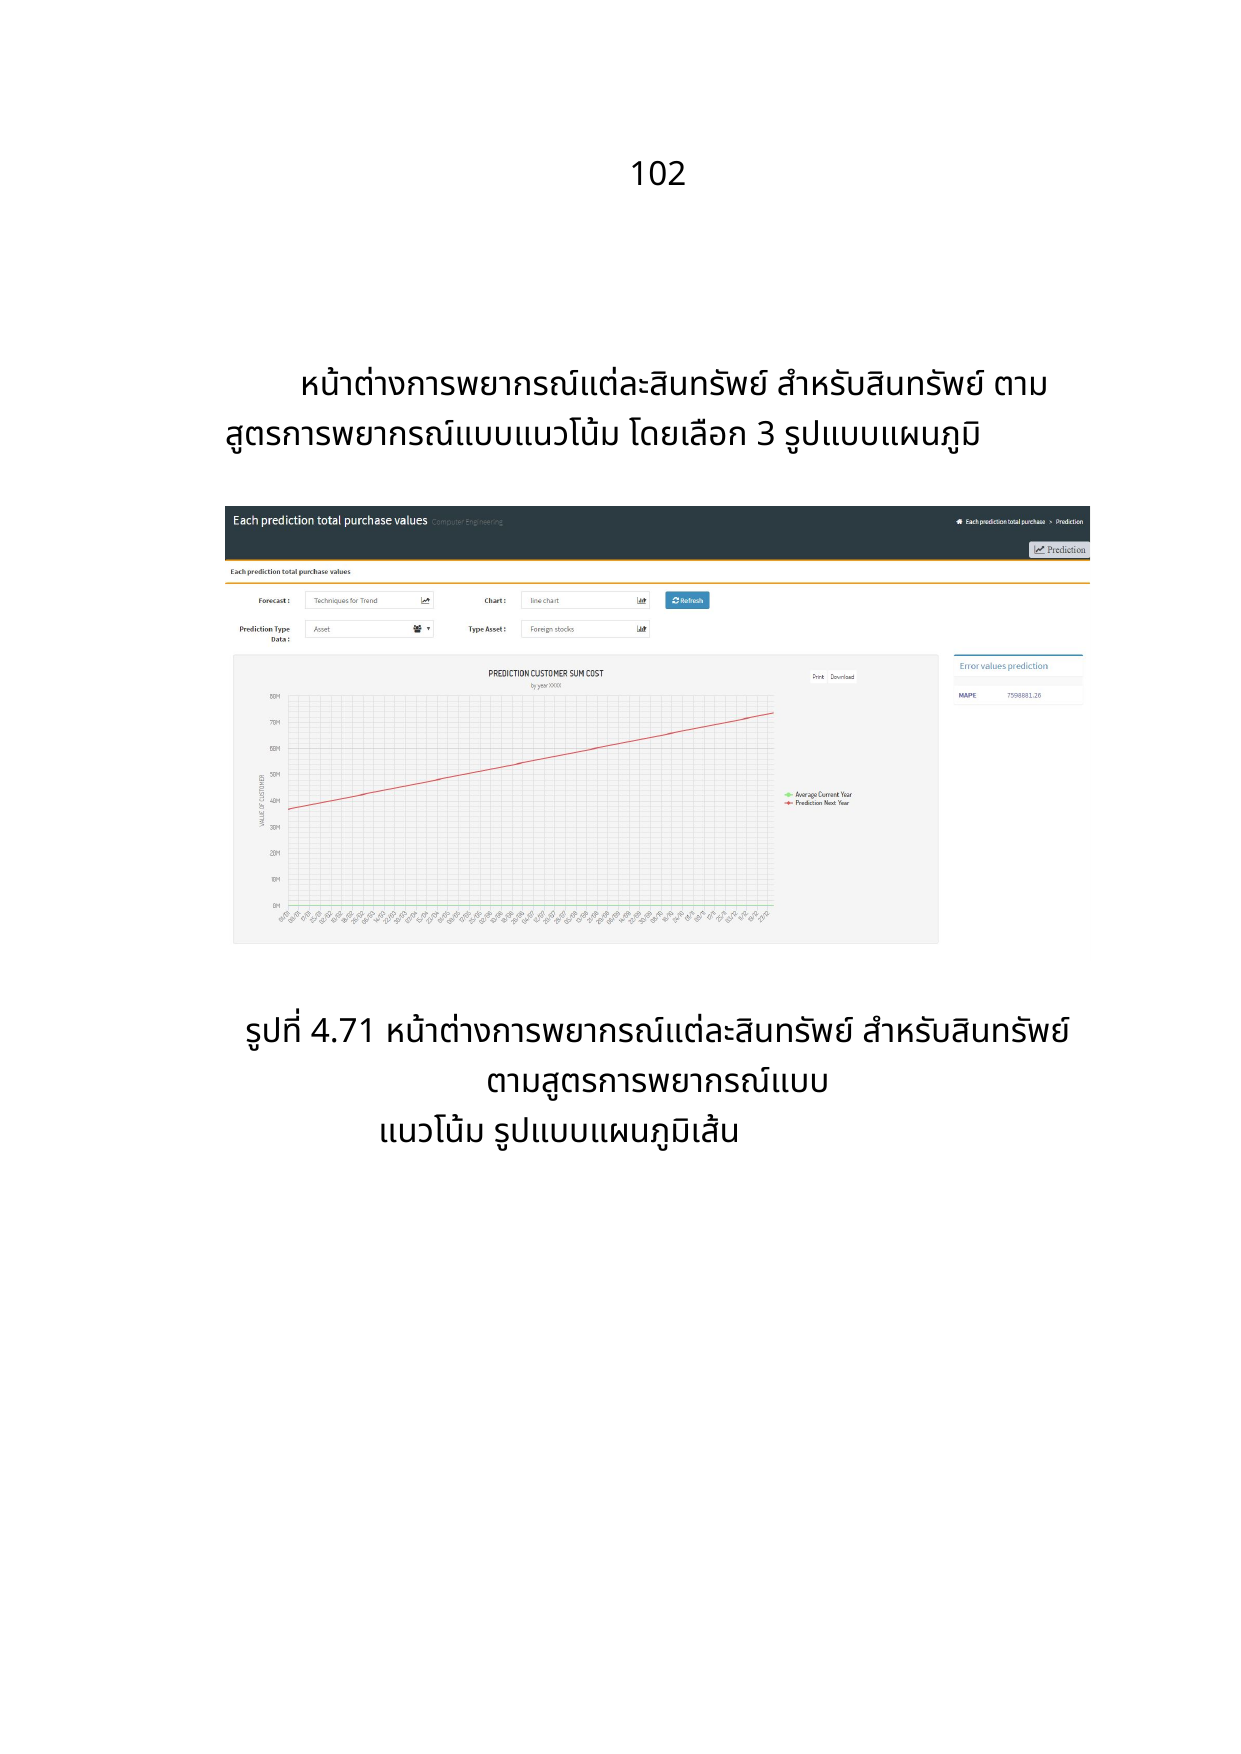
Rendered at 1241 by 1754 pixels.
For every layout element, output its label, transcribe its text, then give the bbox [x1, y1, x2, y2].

text แนวโน้ม รูปแบบแผนภูมิเส้น [225, 1107, 1090, 1158]
text รูปที่ 4.71 หน้าต่างการพยากรณ์แต่ละสินทรัพย์ สำหรับสินทรัพย์ ตามสูตรการพยากรณ์แบบ [225, 1006, 1090, 1107]
text หน้าต่างการพยากรณ์แต่ละสินทรัพย์ สำหรับสินทรัพย์ ตามสูตรการพยากรณ์แบบแนวโน้ม โดยเลือก 3 รูปแบบแผนภูมิ [225, 360, 1090, 461]
picture [225, 506, 1091, 961]
